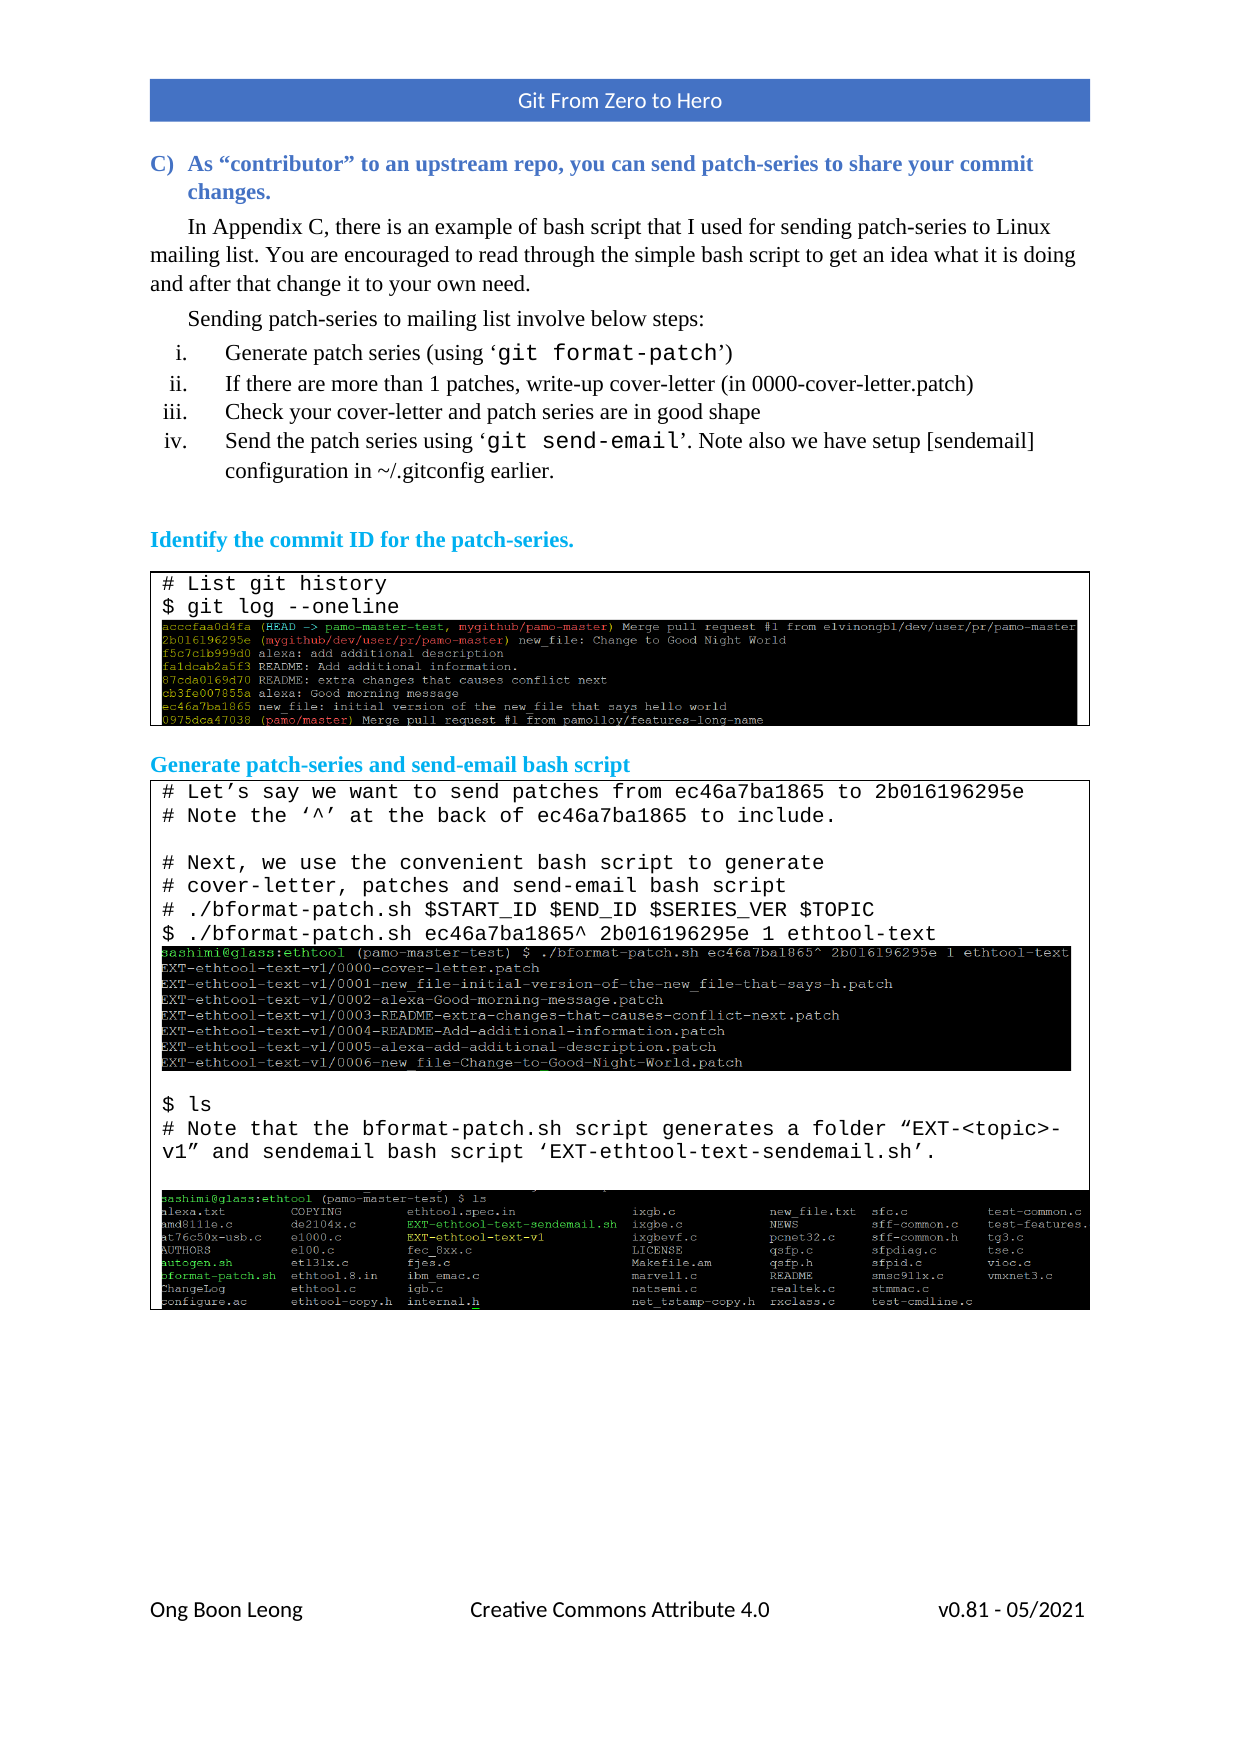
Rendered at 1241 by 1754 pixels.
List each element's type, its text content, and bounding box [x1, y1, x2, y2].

table_header # Let’s say we want to send patches from ec46a7ba1865 to 2b016196295e # Note the ‘^’ at the back of ec46a7ba1865 to include. # Next, we use the convenient bash script to generate # cover-letter, patches and send-email bash script # ./bformat-patch.sh $START_ID $END_ID $SERIES_VER $TOPIC $ ./bformat-patch.sh ec46a7ba1865^ 2b016196295e 1 ethtool-text $ ls # Note that the bformat-patch.sh script generates a folder “EXT-<topic>-v1” and sendemail bash script ‘EXT-ethtool-text-sendemail.sh’. [151, 781, 1089, 1309]
list Check your cover-letter and patch series are in good shape [187, 398, 1090, 424]
text Sending patch-series to mailing list involve below steps: [150, 305, 1090, 331]
picture [161, 1190, 1090, 1309]
text Generate patch-series and send-email bash script [150, 751, 1090, 778]
text In Appendix C, there is an example of bash script that I used for sending patch-series to Linux mailing list. You are encouraged to read through the simple bash script to get an idea what it is doing and after that change it to your own need. [150, 213, 1090, 296]
text Identify the commit ID for the patch-series. [150, 526, 1090, 553]
list If there are more than 1 patches, write-up cover-letter (in 0000-cover-letter.patch) [187, 370, 1090, 396]
list Send the patch series using ‘git send-email’. Note also we have setup [sendemail] configuration in ~/.gitconfig earlier. [187, 427, 1090, 483]
list As “contributor” to an upstream repo, you can send patch-series to share your commit changes. [150, 150, 1090, 205]
picture [161, 946, 1072, 1071]
table_header # List git history $ git log --oneline [151, 573, 1089, 725]
list Generate patch series (using ‘git format-patch’) [187, 339, 1090, 368]
picture [161, 619, 1078, 726]
